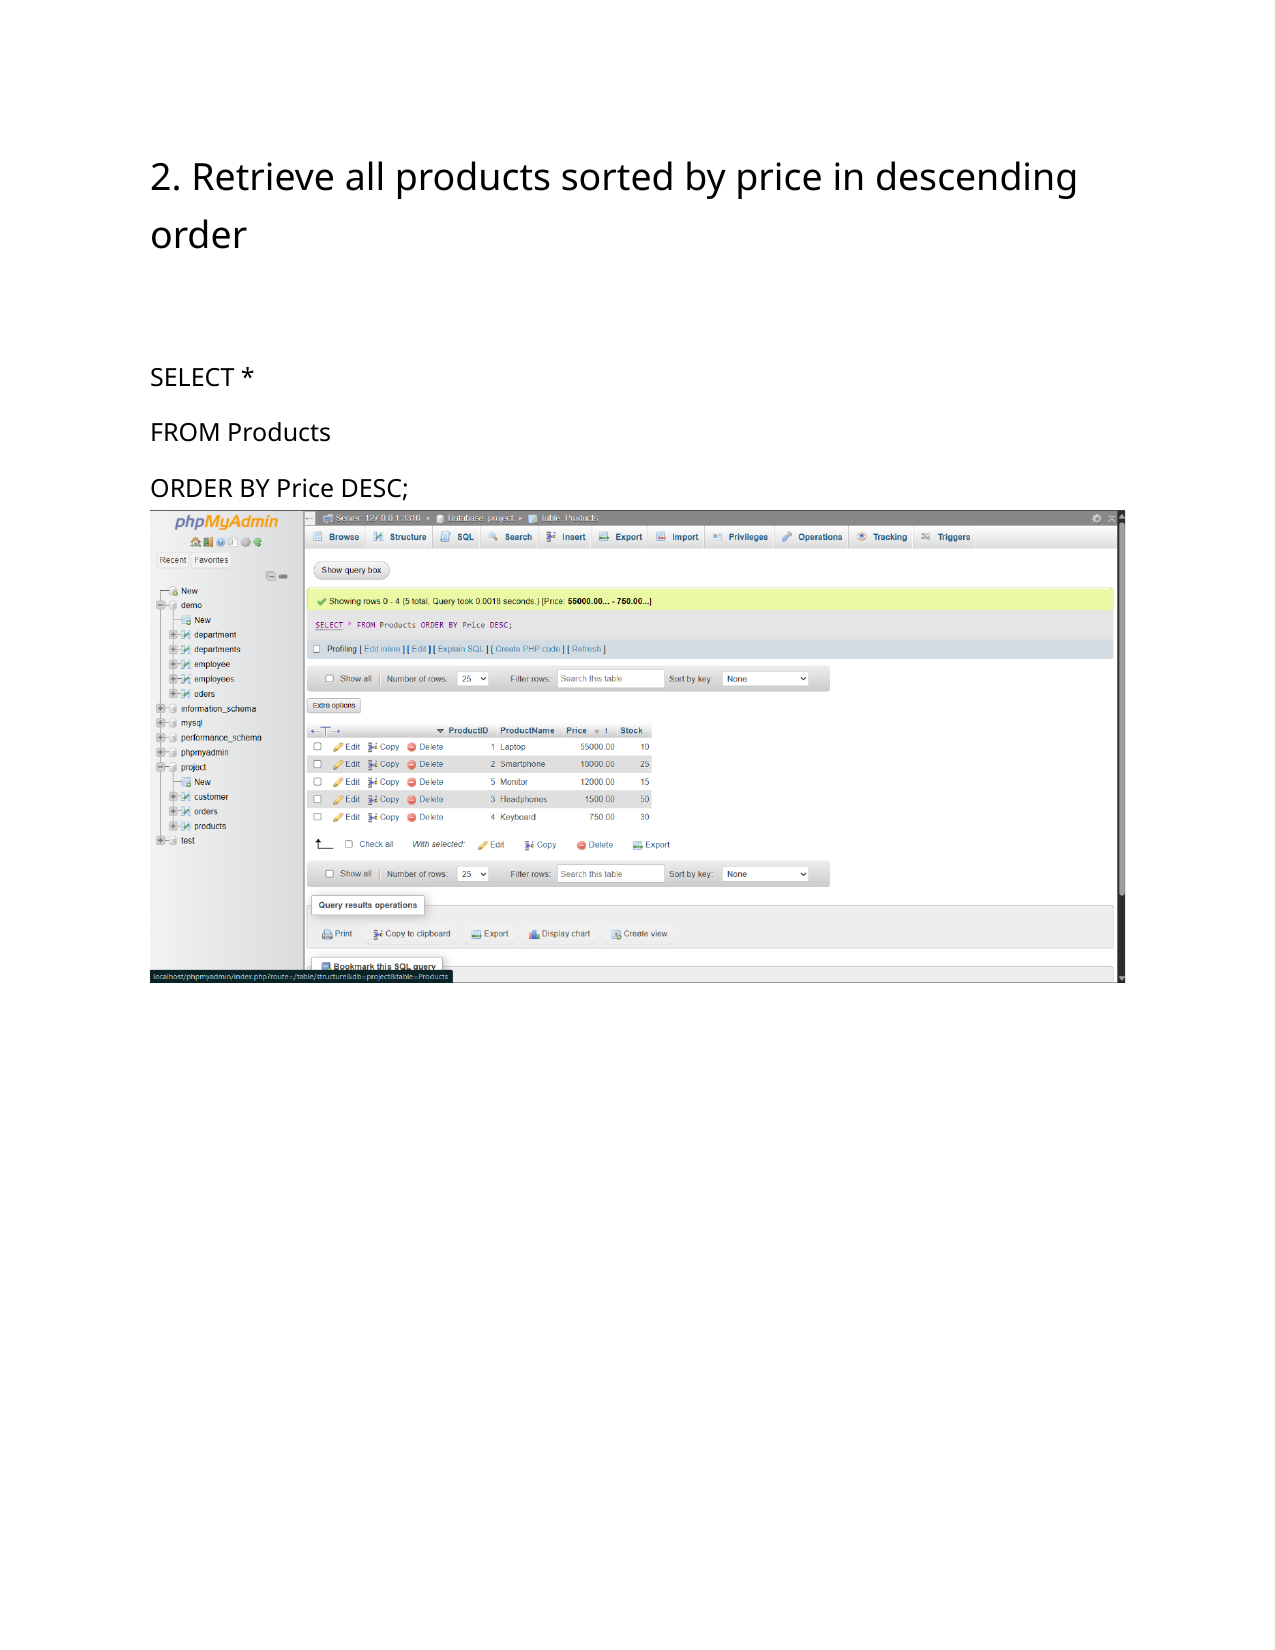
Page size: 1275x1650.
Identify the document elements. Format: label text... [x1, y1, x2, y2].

picture [150, 510, 1125, 983]
text 2. Retrieve all products sorted by price in descending order [150, 150, 1125, 260]
text FROM Products [150, 415, 1125, 449]
text SELECT * [150, 359, 1125, 393]
text ORDER BY Price DESC; [150, 471, 1125, 510]
